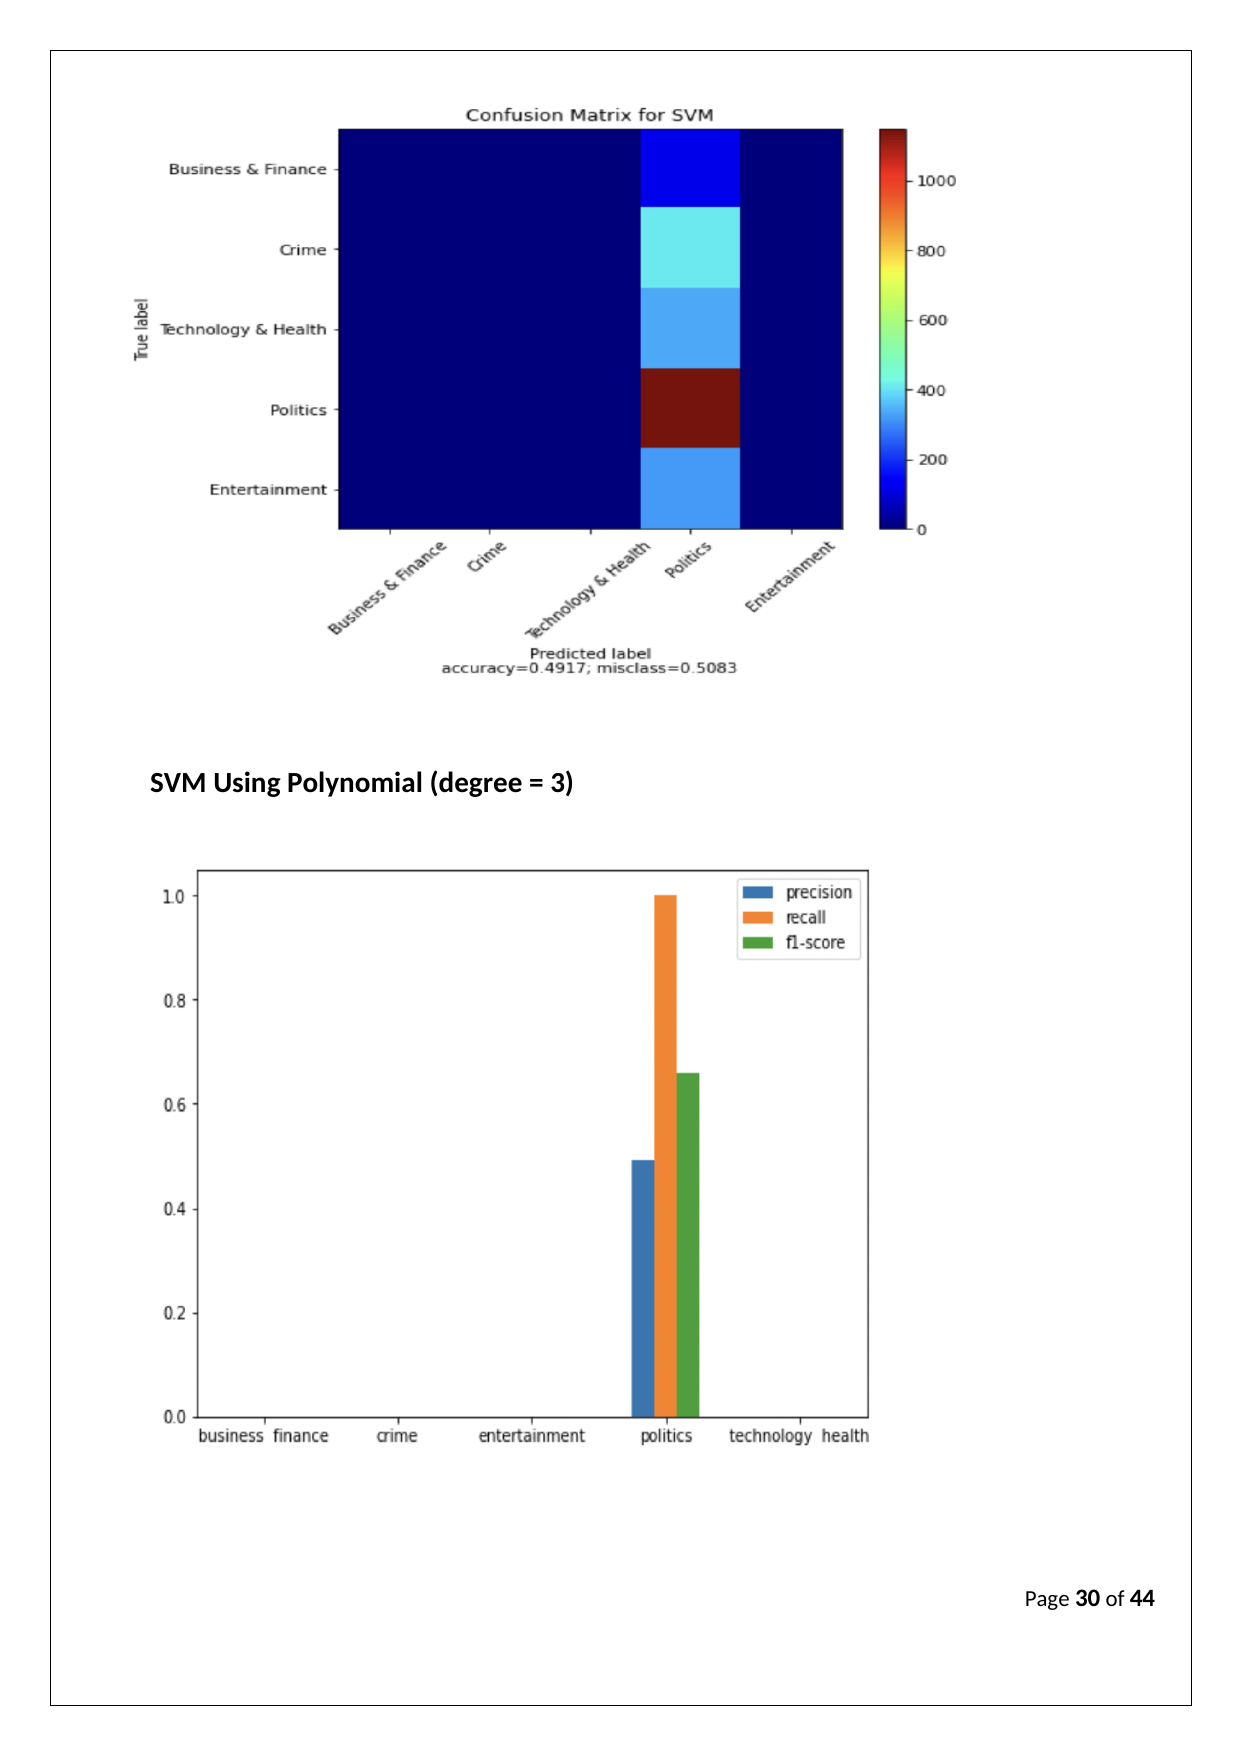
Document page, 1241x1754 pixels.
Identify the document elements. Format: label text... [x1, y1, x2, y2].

subtitle SVM Using Polynomial (degree = 3) [150, 764, 1155, 799]
picture [122, 102, 973, 688]
picture [150, 837, 896, 1481]
